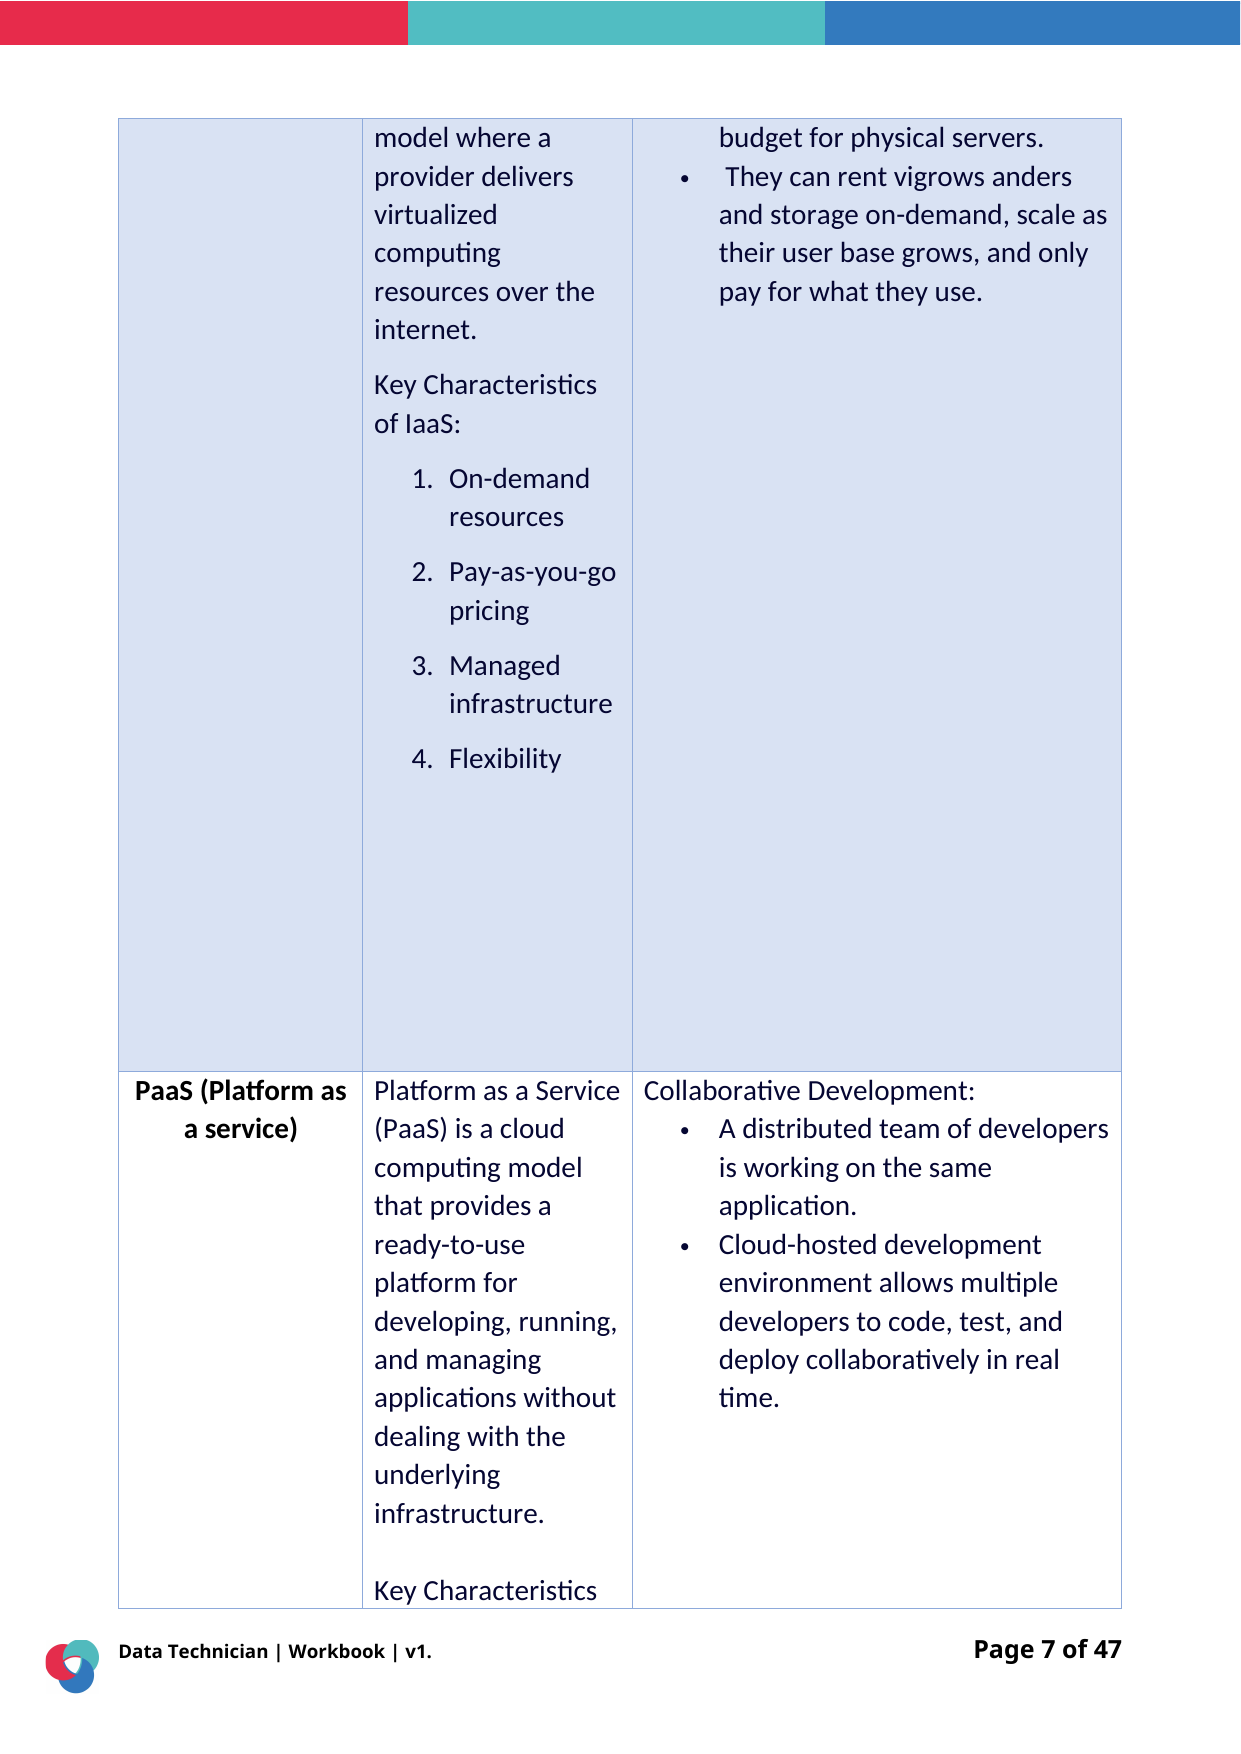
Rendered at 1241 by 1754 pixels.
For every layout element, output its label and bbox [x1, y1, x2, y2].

picture [45, 1640, 100, 1694]
table_cell [119, 1072, 362, 1607]
table_cell [633, 1072, 1121, 1607]
table_cell [633, 119, 1121, 1071]
table_cell [119, 119, 362, 1071]
table_cell [363, 119, 632, 1071]
table_cell [363, 1072, 632, 1607]
